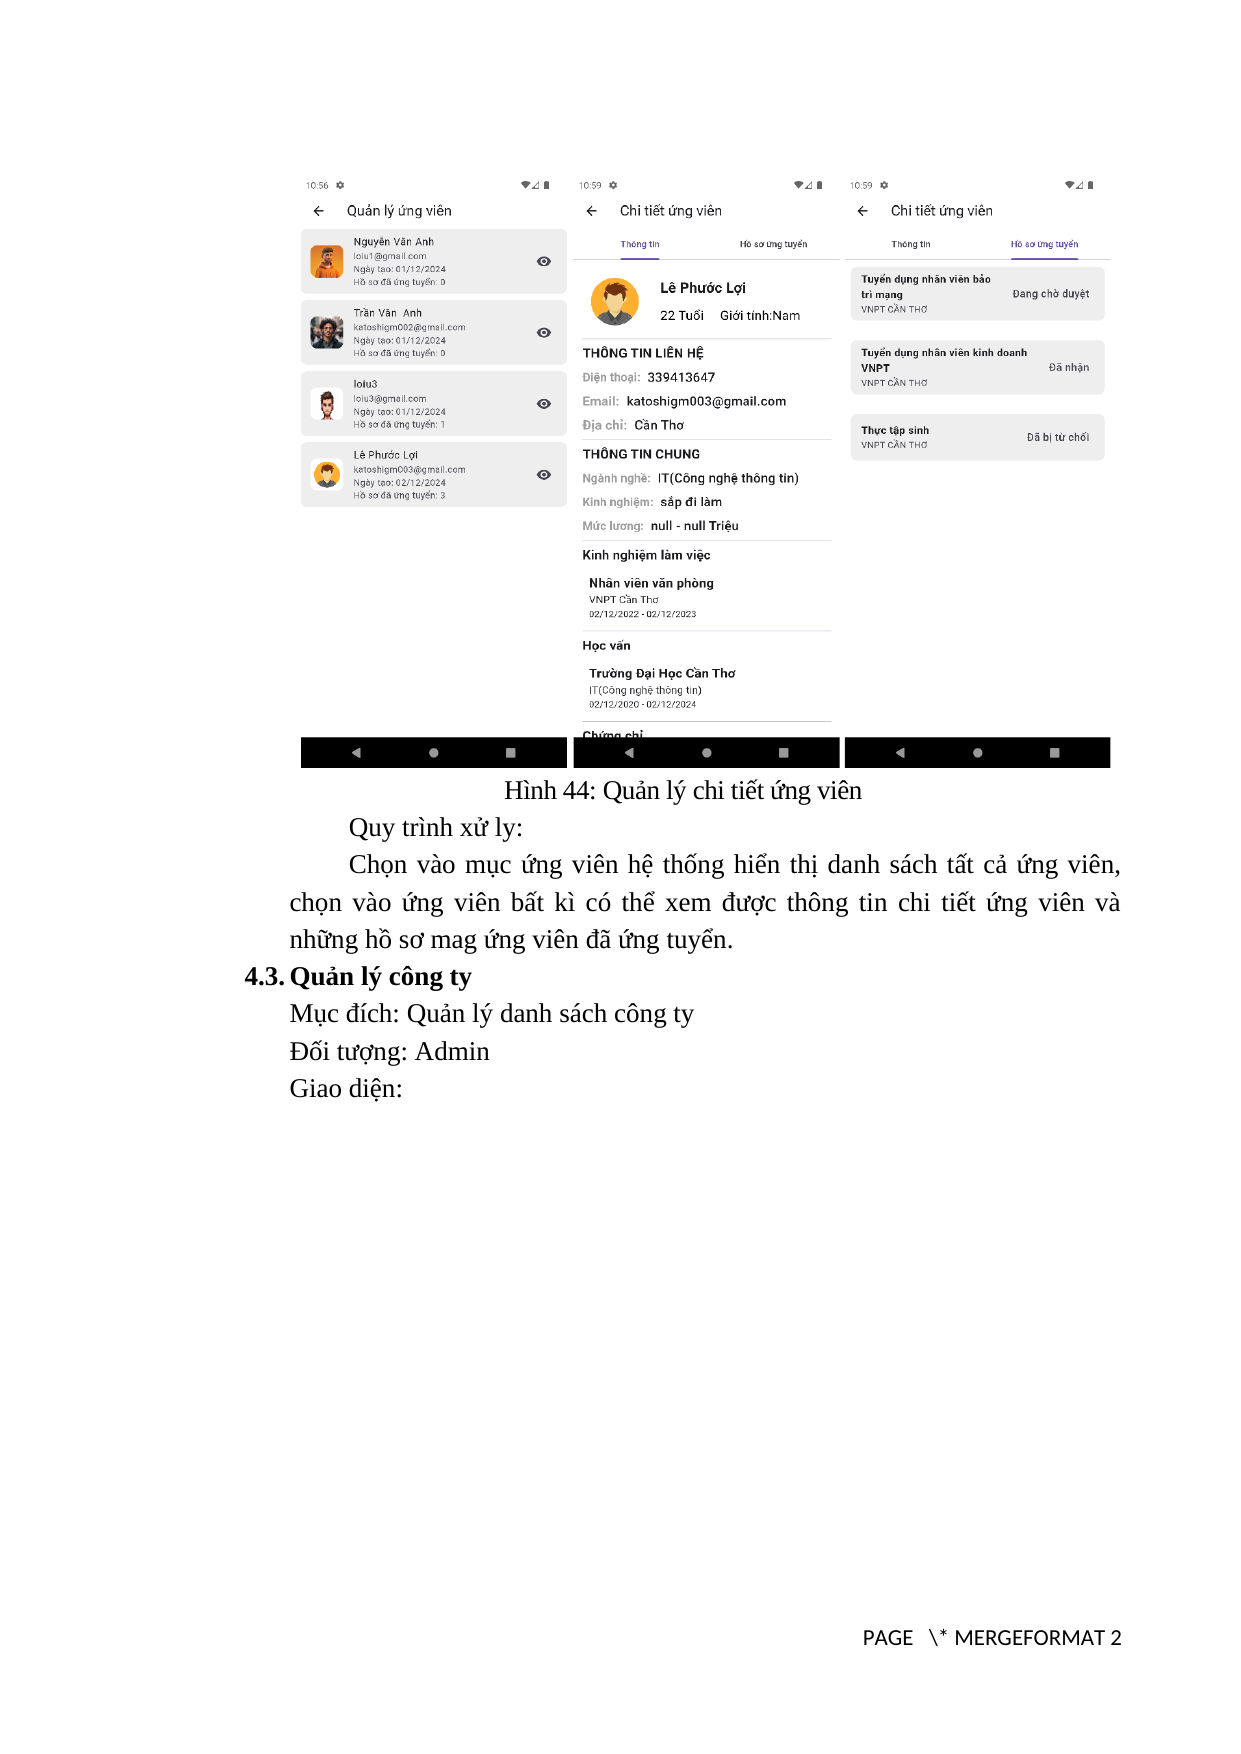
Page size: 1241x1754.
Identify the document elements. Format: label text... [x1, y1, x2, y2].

picture [301, 177, 567, 768]
list Quản lý công ty [244, 960, 1122, 991]
picture [573, 177, 840, 768]
picture [844, 177, 1111, 768]
text Đối tượng: Admin Giao diện: [289, 1035, 1122, 1103]
list Quy trình xử ly: [289, 811, 1122, 842]
text Hình 44: Quản lý chi tiết ứng viên [244, 774, 1122, 805]
list Chọn vào mục ứng viên hệ thống hiển thị danh sách tất cả ứng viên, chọn vào ứng viên bất kì có thể xem được thông tin chi tiết ứng viên và những hồ sơ mag ứng viên đã ứng tuyển. [289, 848, 1122, 954]
text Mục đích: Quản lý danh sách công ty [289, 998, 1122, 1029]
